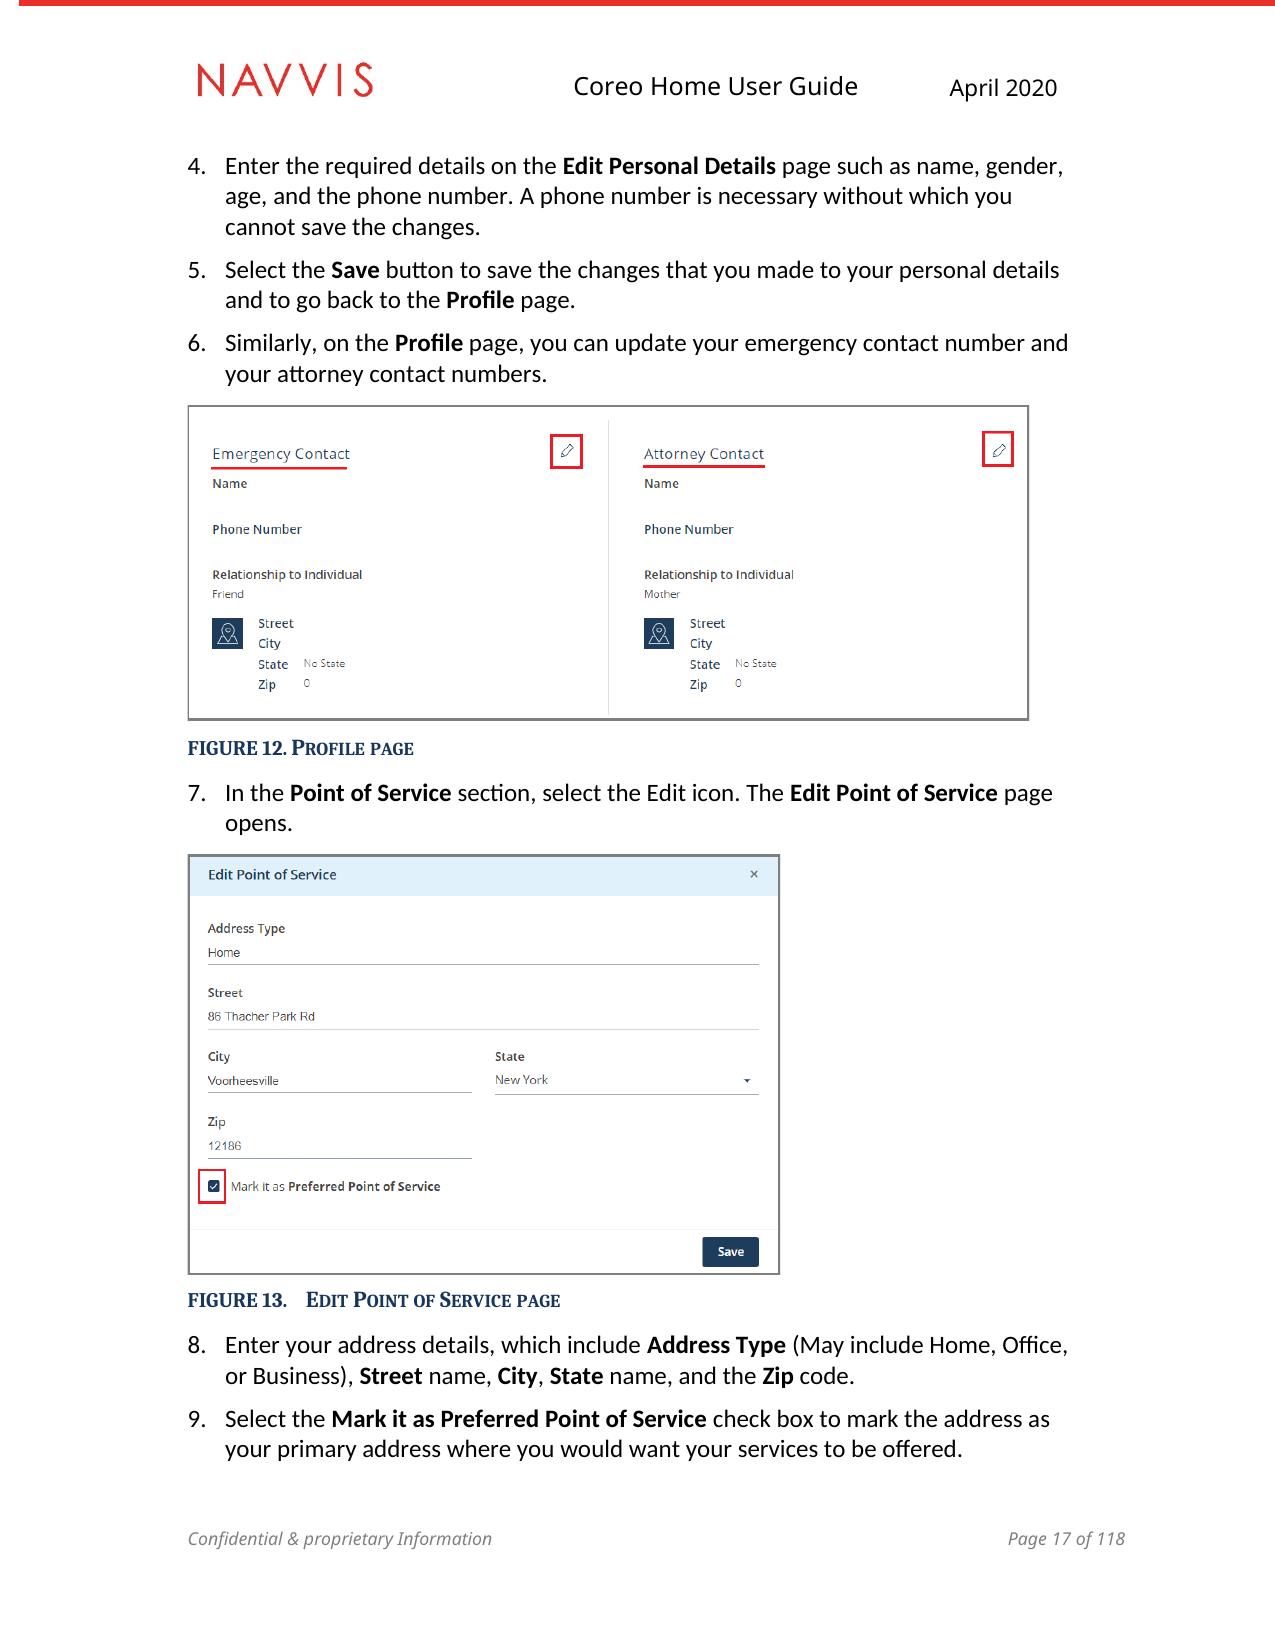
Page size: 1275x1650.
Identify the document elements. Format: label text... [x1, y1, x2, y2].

list In the Point of Service section, select the Edit icon. The Edit Point of Service page opens. [187, 777, 1087, 838]
picture [187, 854, 781, 1275]
list Enter the required details on the Edit Personal Details page such as name, gender, age, and the phone number. A phone number is necessary without which you cannot save the changes. [187, 150, 1087, 242]
list Select the Mark it as Preferred Point of Service check box to mark the address as your primary address where you would want your services to be offered. [187, 1403, 1087, 1464]
list Enter your address details, which include Address Type (May include Home, Office, or Business), Street name, City, State name, and the Zip code. [187, 1329, 1087, 1390]
picture [187, 55, 383, 104]
list Similarly, on the Profile page, you can update your emergency contact number and your attorney contact numbers. [187, 328, 1087, 389]
text Profile page [187, 734, 1058, 761]
text Edit Point of Service page [187, 1287, 1058, 1313]
picture [187, 405, 1030, 722]
list Select the Save button to save the changes that you made to your personal details and to go back to the Profile page. [187, 254, 1087, 315]
